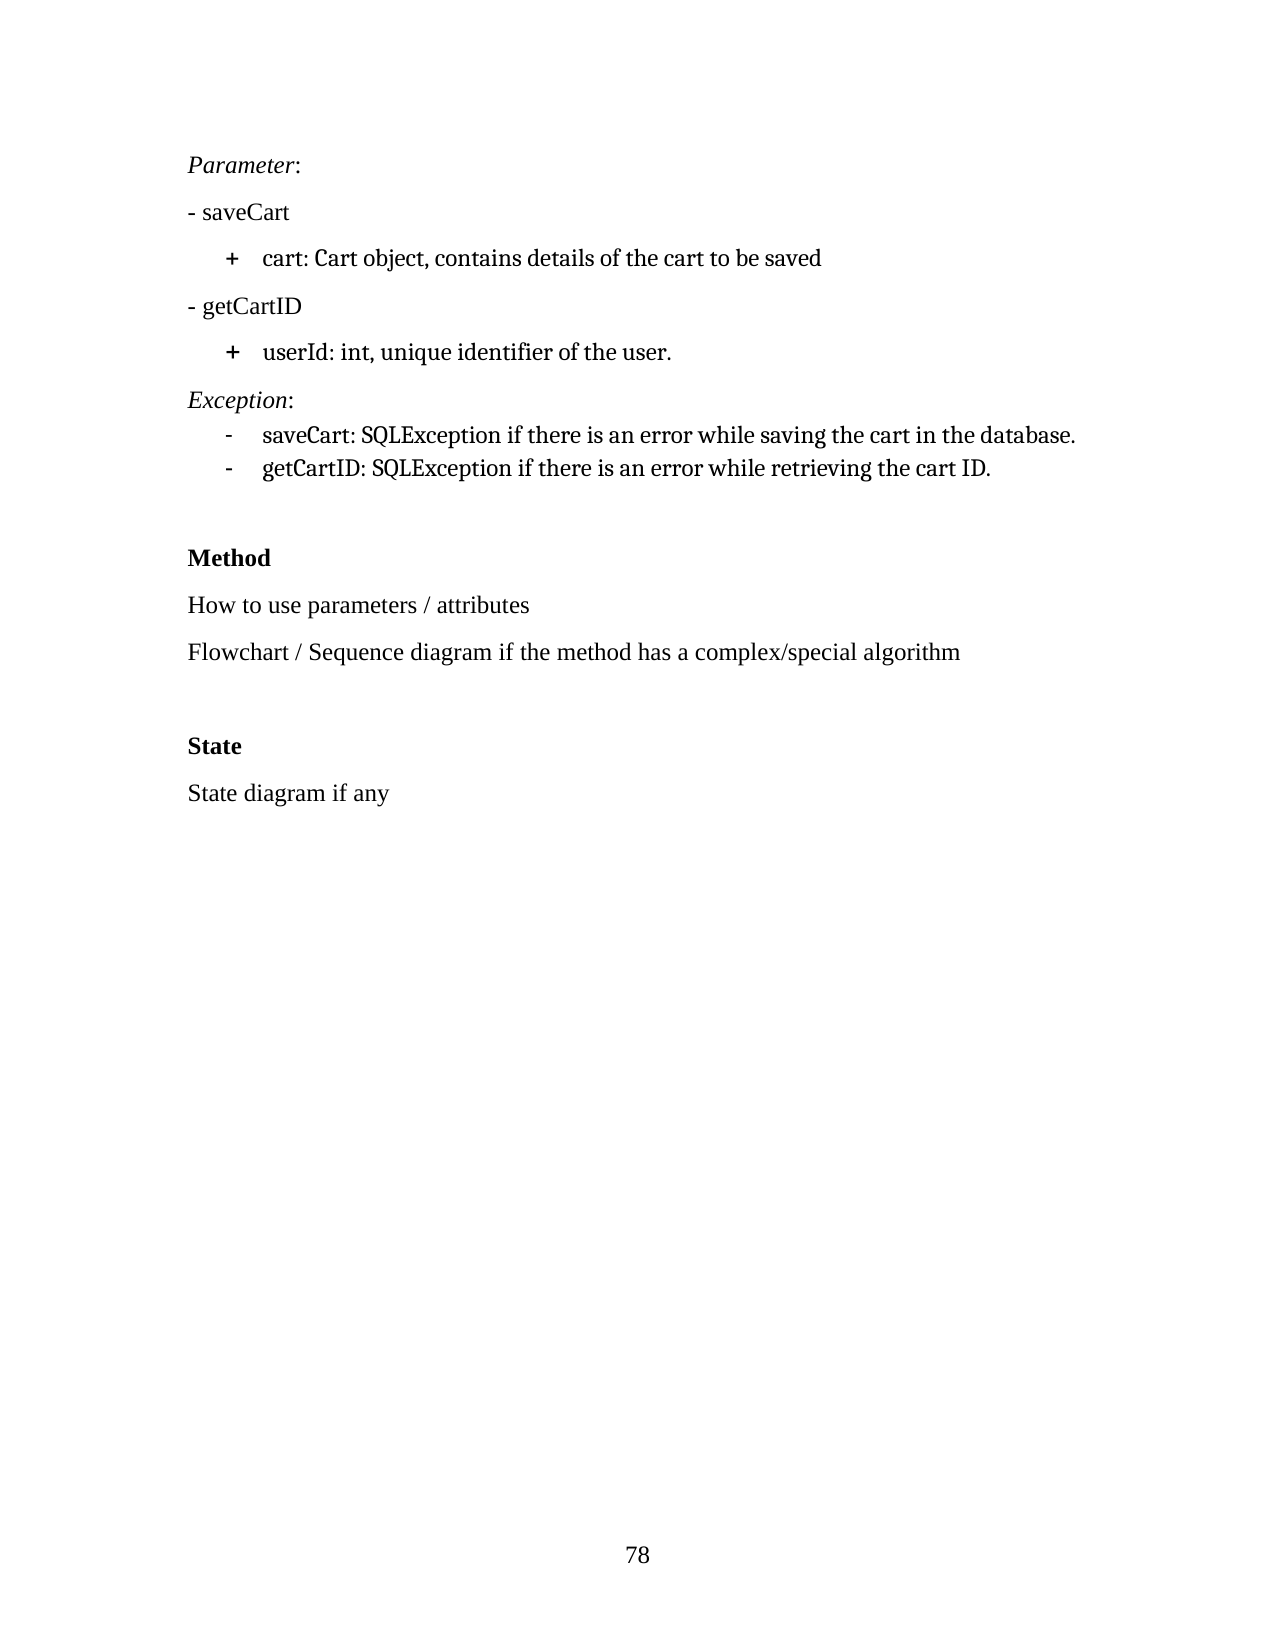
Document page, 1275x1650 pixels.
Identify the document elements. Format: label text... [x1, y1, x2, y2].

list userId: int, unique identifier of the user. [225, 338, 1087, 367]
text How to use parameters / attributes [187, 590, 1087, 619]
text Exception: [187, 385, 1087, 414]
text - getCartID [187, 291, 1087, 320]
text Method [187, 543, 1087, 572]
text Flowchart / Sequence diagram if the method has a complex/special algorithm [187, 637, 1087, 666]
list getCartID: SQLException if there is an error while retrieving the cart ID. [225, 450, 1087, 484]
text Parameter: [187, 150, 1087, 179]
list cart: Cart object, contains details of the cart to be saved [225, 244, 1087, 273]
text State diagram if any [187, 778, 1087, 807]
list saveCart: SQLException if there is an error while saving the cart in the database. [225, 419, 1087, 450]
text - saveCart [187, 197, 1087, 226]
text State [187, 731, 1087, 760]
